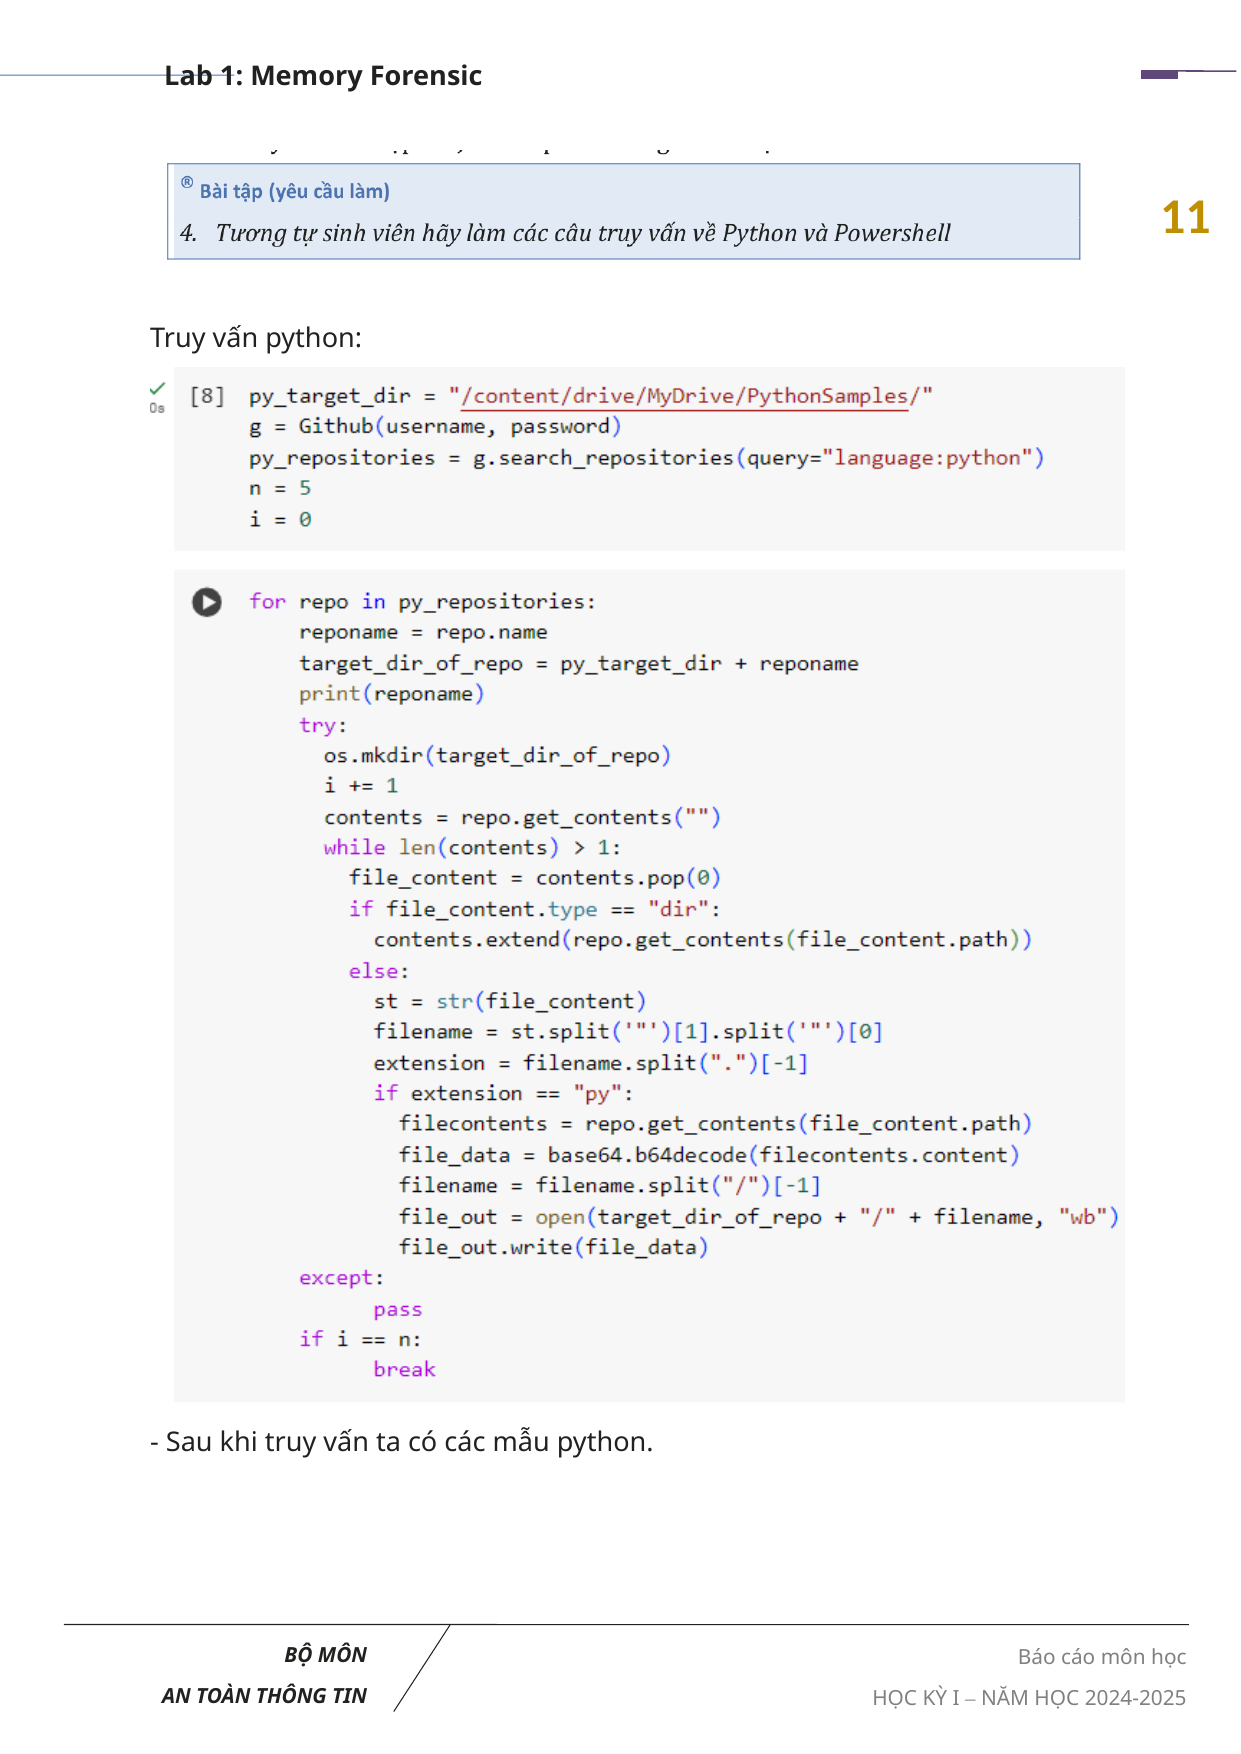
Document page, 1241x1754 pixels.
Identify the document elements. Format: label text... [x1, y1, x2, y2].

picture [150, 367, 1125, 1411]
text - Sau khi truy vấn ta có các mẫu python. [150, 1423, 1153, 1460]
text Truy vấn python: [150, 318, 1153, 355]
picture [150, 150, 1126, 306]
